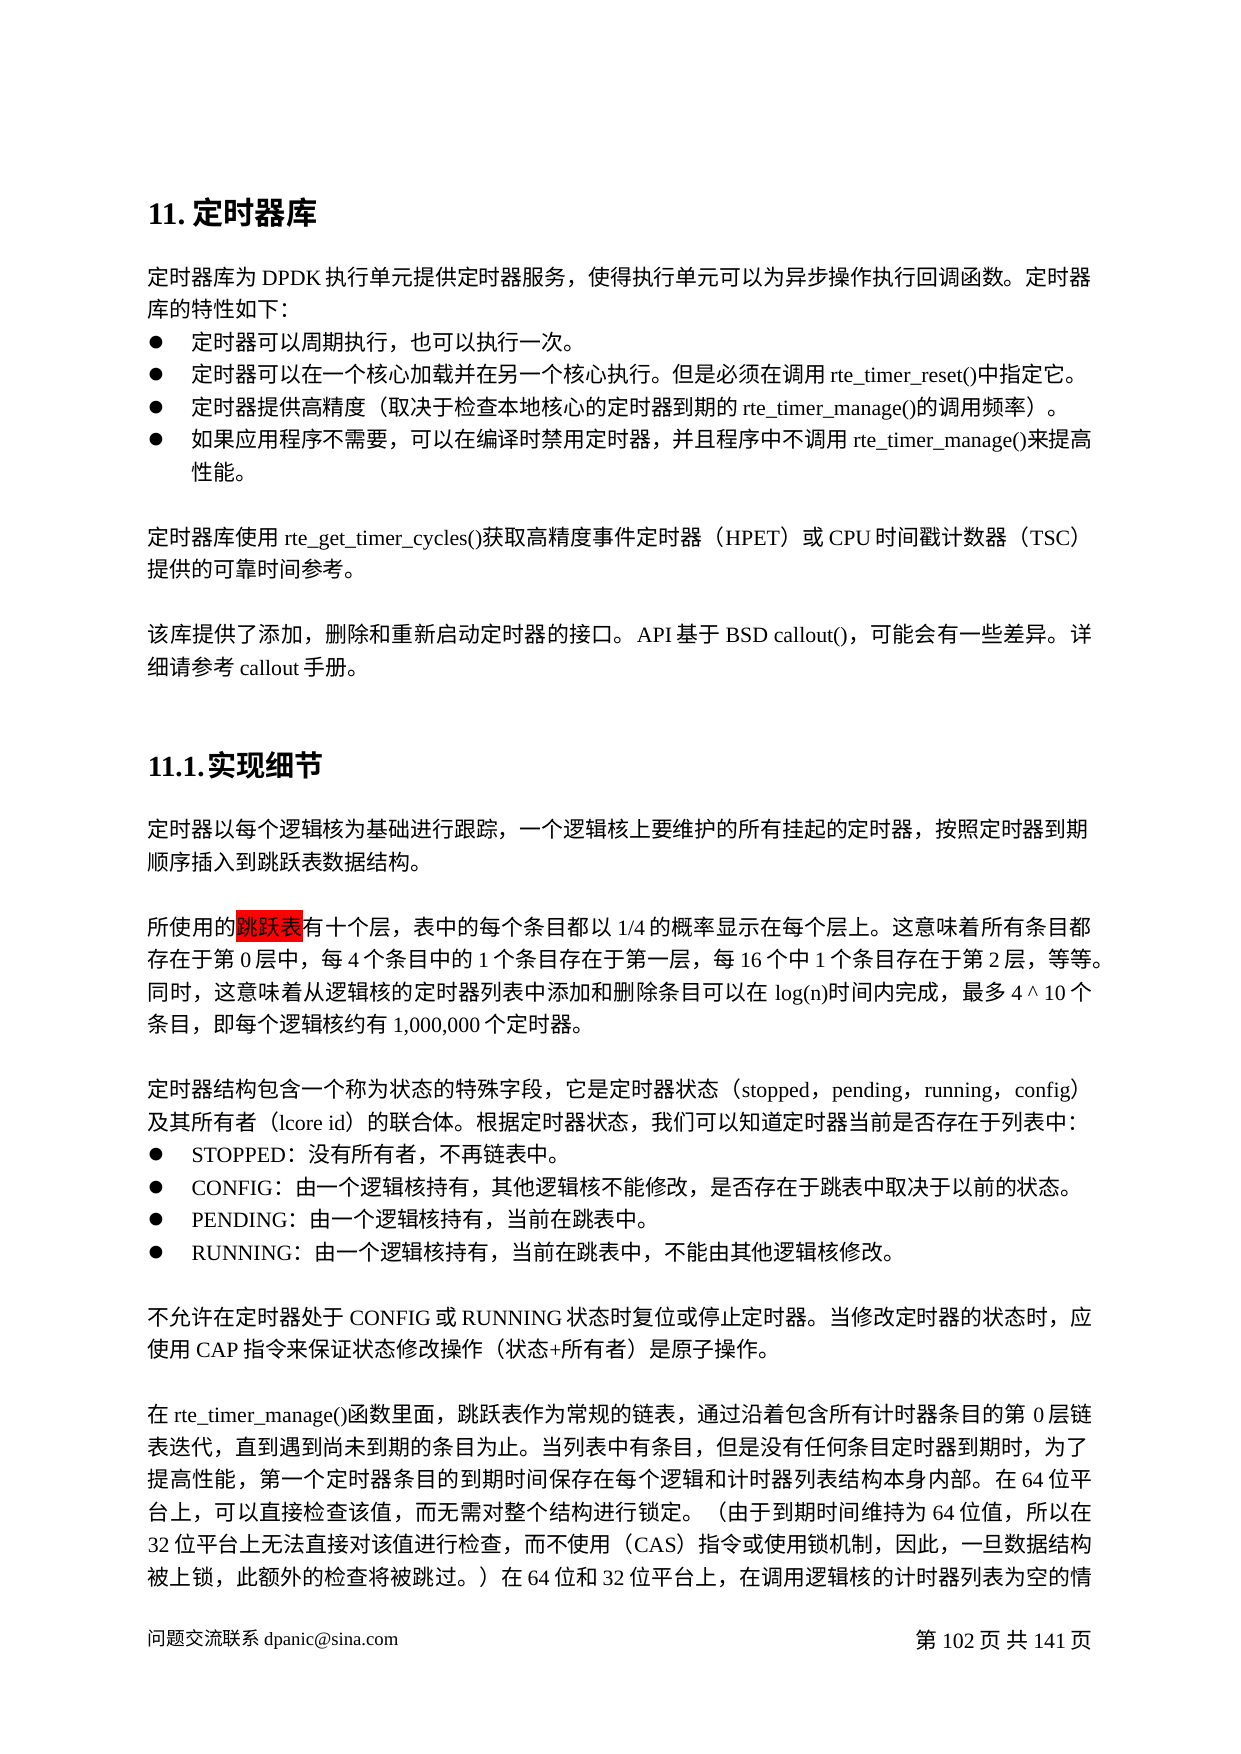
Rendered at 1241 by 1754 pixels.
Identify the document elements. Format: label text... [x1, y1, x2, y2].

text 定时器库为DPDK执行单元提供定时器服务，使得执行单元可以为异步操作执行回调函数。定时器库的特性如下： [148, 259, 1092, 324]
list 如果应用程序不需要，可以在编译时禁用定时器，并且程序中不调用rte_timer_manage()来提高性能。 [148, 422, 1092, 487]
list STOPPED：没有所有者，不再链表中。 [148, 1137, 1092, 1169]
text 定时器以每个逻辑核为基础进行跟踪，一个逻辑核上要维护的所有挂起的定时器，按照定时器到期顺序插入到跳跃表数据结构。 [148, 812, 1092, 877]
text 定时器库使用rte_get_timer_cycles()获取高精度事件定时器（HPET）或CPU时间戳计数器（TSC）提供的可靠时间参考。 [148, 519, 1092, 584]
list RUNNING：由一个逻辑核持有，当前在跳表中，不能由其他逻辑核修改。 [148, 1234, 1092, 1267]
text 不允许在定时器处于CONFIG或RUNNING状态时复位或停止定时器。当修改定时器的状态时，应使用CAP指令来保证状态修改操作（状态+所有者）是原子操作。 [148, 1299, 1092, 1364]
subtitle 定时器库 [148, 178, 1092, 243]
list 定时器可以周期执行，也可以执行一次。 [148, 324, 1092, 357]
text 所使用的跳跃表有十个层，表中的每个条目都以1/4的概率显示在每个层上。这意味着所有条目都存在于第0层中，每4个条目中的1个条目存在于第一层，每16个中1个条目存在于第2层，等等。同时，这意味着从逻辑核的定时器列表中添加和删除条目可以在log(n)时间内完成，最多4 ^ 10个条目，即每个逻辑核约有1,000,000个定时器。 [148, 909, 1092, 1039]
text 该库提供了添加，删除和重新启动定时器的接口。API基于BSD callout()，可能会有一些差异。详细请参考callout手册。 [148, 617, 1092, 682]
text 定时器结构包含一个称为状态的特殊字段，它是定时器状态（stopped，pending，running，config）及其所有者（lcore id）的联合体。根据定时器状态，我们可以知道定时器当前是否存在于列表中： [148, 1072, 1092, 1137]
subtitle 实现细节 [148, 731, 1092, 796]
list CONFIG：由一个逻辑核持有，其他逻辑核不能修改，是否存在于跳表中取决于以前的状态。 [148, 1169, 1092, 1202]
list PENDING：由一个逻辑核持有，当前在跳表中。 [148, 1202, 1092, 1234]
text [148, 1397, 1092, 1592]
list 定时器提供高精度（取决于检查本地核心的定时器到期的rte_timer_manage()的调用频率）。 [148, 389, 1092, 422]
list 定时器可以在一个核心加载并在另一个核心执行。但是必须在调用rte_timer_reset()中指定它。 [148, 357, 1092, 389]
